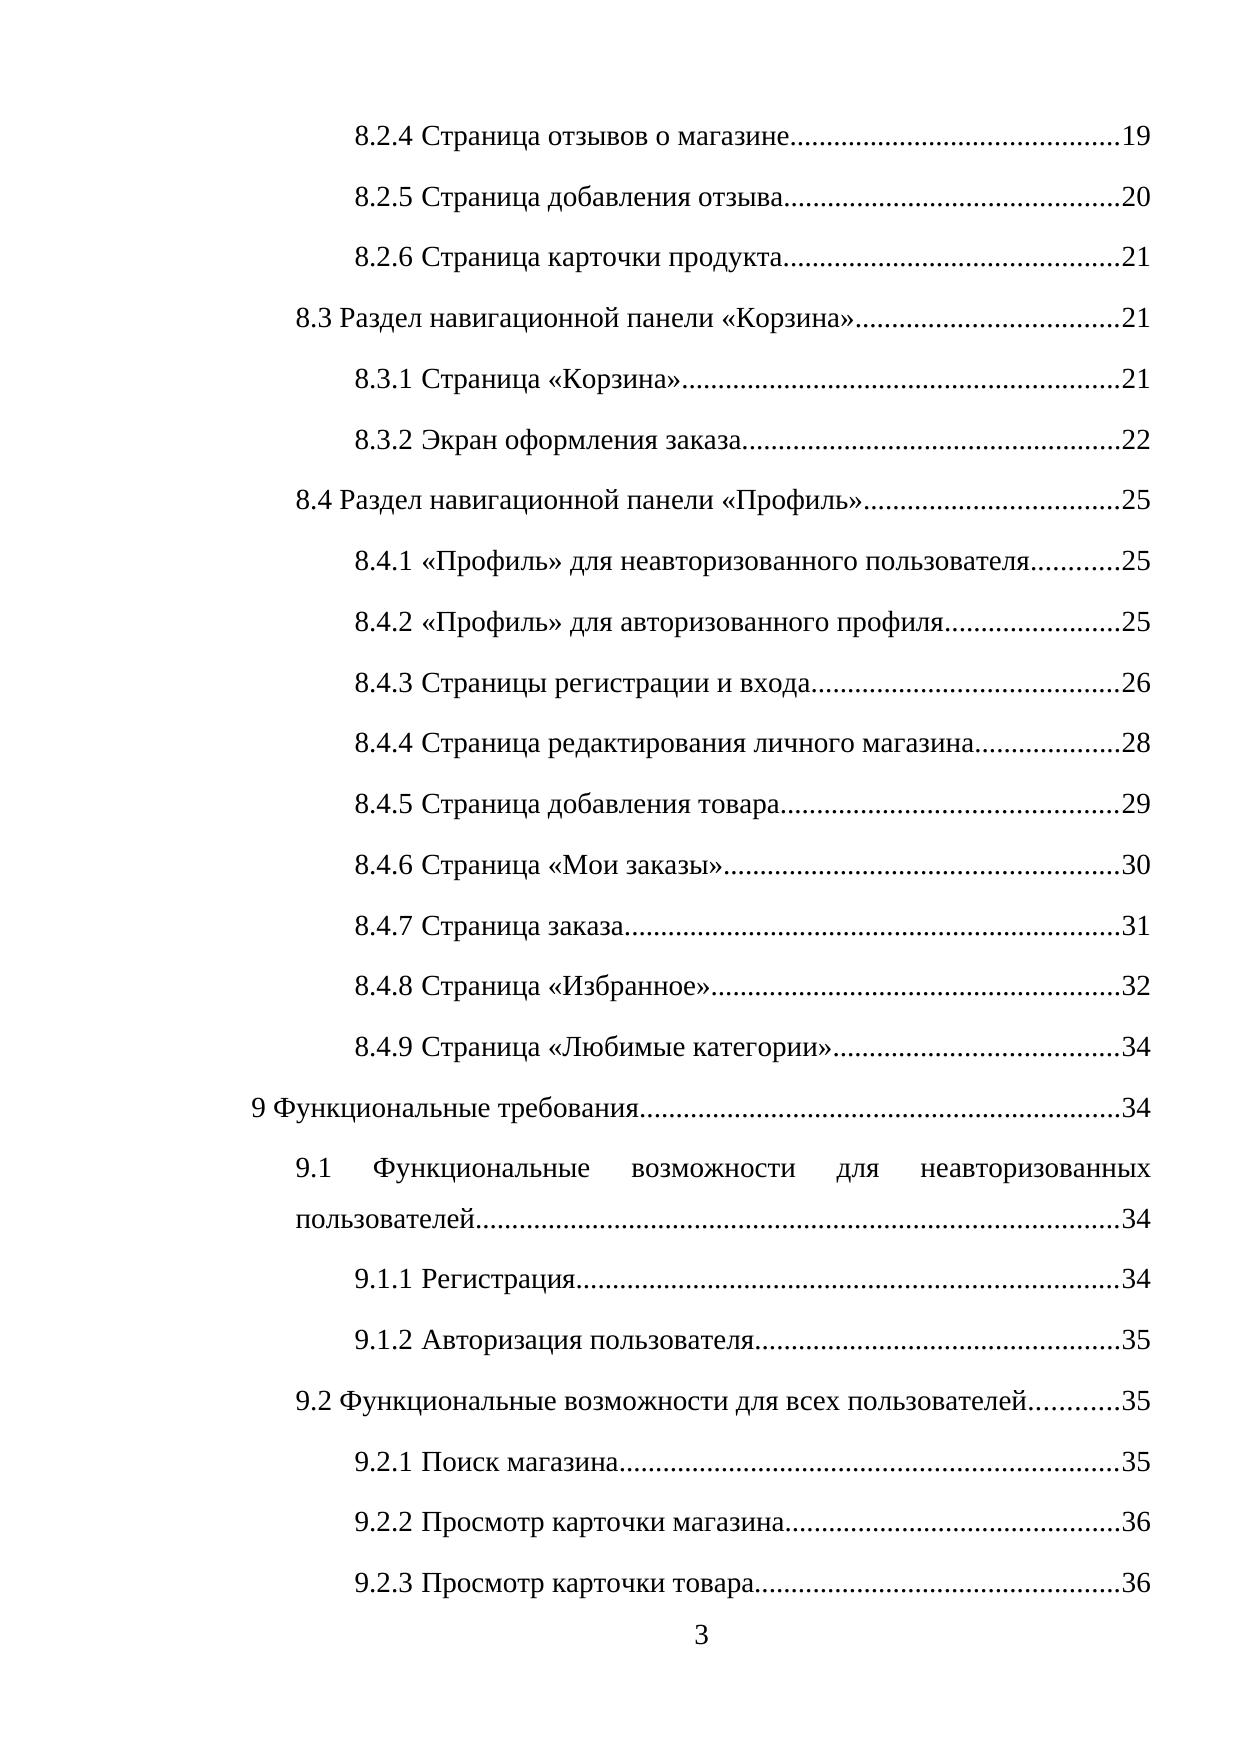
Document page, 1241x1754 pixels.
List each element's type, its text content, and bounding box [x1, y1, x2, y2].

text 8.4.4 Страница редактирования личного магазина 28 [236, 725, 1152, 759]
text 8.4.7 Страница заказа 31 [236, 908, 1152, 941]
text 9.2.3 Просмотр карточки товара 36 [236, 1565, 1152, 1599]
text 9.1.2 Авторизация пользователя 35 [236, 1322, 1152, 1356]
text 9.1 Функциональные возможности для неавторизованных пользователей 34 [295, 1151, 1152, 1234]
text 9.1.1 Регистрация 34 [236, 1262, 1152, 1295]
text 8.4.6 Страница «Мои заказы» 30 [236, 847, 1152, 880]
text 8.4.9 Страница «Любимые категории» 34 [236, 1029, 1152, 1063]
text 8.3.2 Экран оформления заказа 22 [236, 422, 1152, 455]
text 8.3.1 Страница «Корзина» 21 [236, 361, 1152, 394]
text 8.4.5 Страница добавления товара 29 [236, 786, 1152, 820]
text 8.4.2 «Профиль» для авторизованного профиля 25 [236, 604, 1152, 637]
text 8.4 Раздел навигационной панели «Профиль» 25 [295, 482, 1152, 516]
text 8.3 Раздел навигационной панели «Корзина» 21 [295, 300, 1152, 334]
text 9.2.2 Просмотр карточки магазина 36 [236, 1504, 1152, 1538]
text 9.2.1 Поиск магазина 35 [236, 1444, 1152, 1477]
text 8.4.3 Страницы регистрации и входа 26 [236, 665, 1152, 698]
text 8.2.6 Страница карточки продукта 21 [236, 239, 1152, 273]
text 8.4.8 Страница «Избранное» 32 [236, 968, 1152, 1002]
text 9 Функциональные требования 34 [177, 1090, 1152, 1123]
text 8.4.1 «Профиль» для неавторизованного пользователя 25 [236, 543, 1152, 577]
text 8.2.5 Страница добавления отзыва 20 [236, 179, 1152, 212]
text 8.2.4 Страница отзывов о магазине 19 [236, 118, 1152, 152]
text 9.2 Функциональные возможности для всех пользователей 35 [295, 1383, 1152, 1417]
